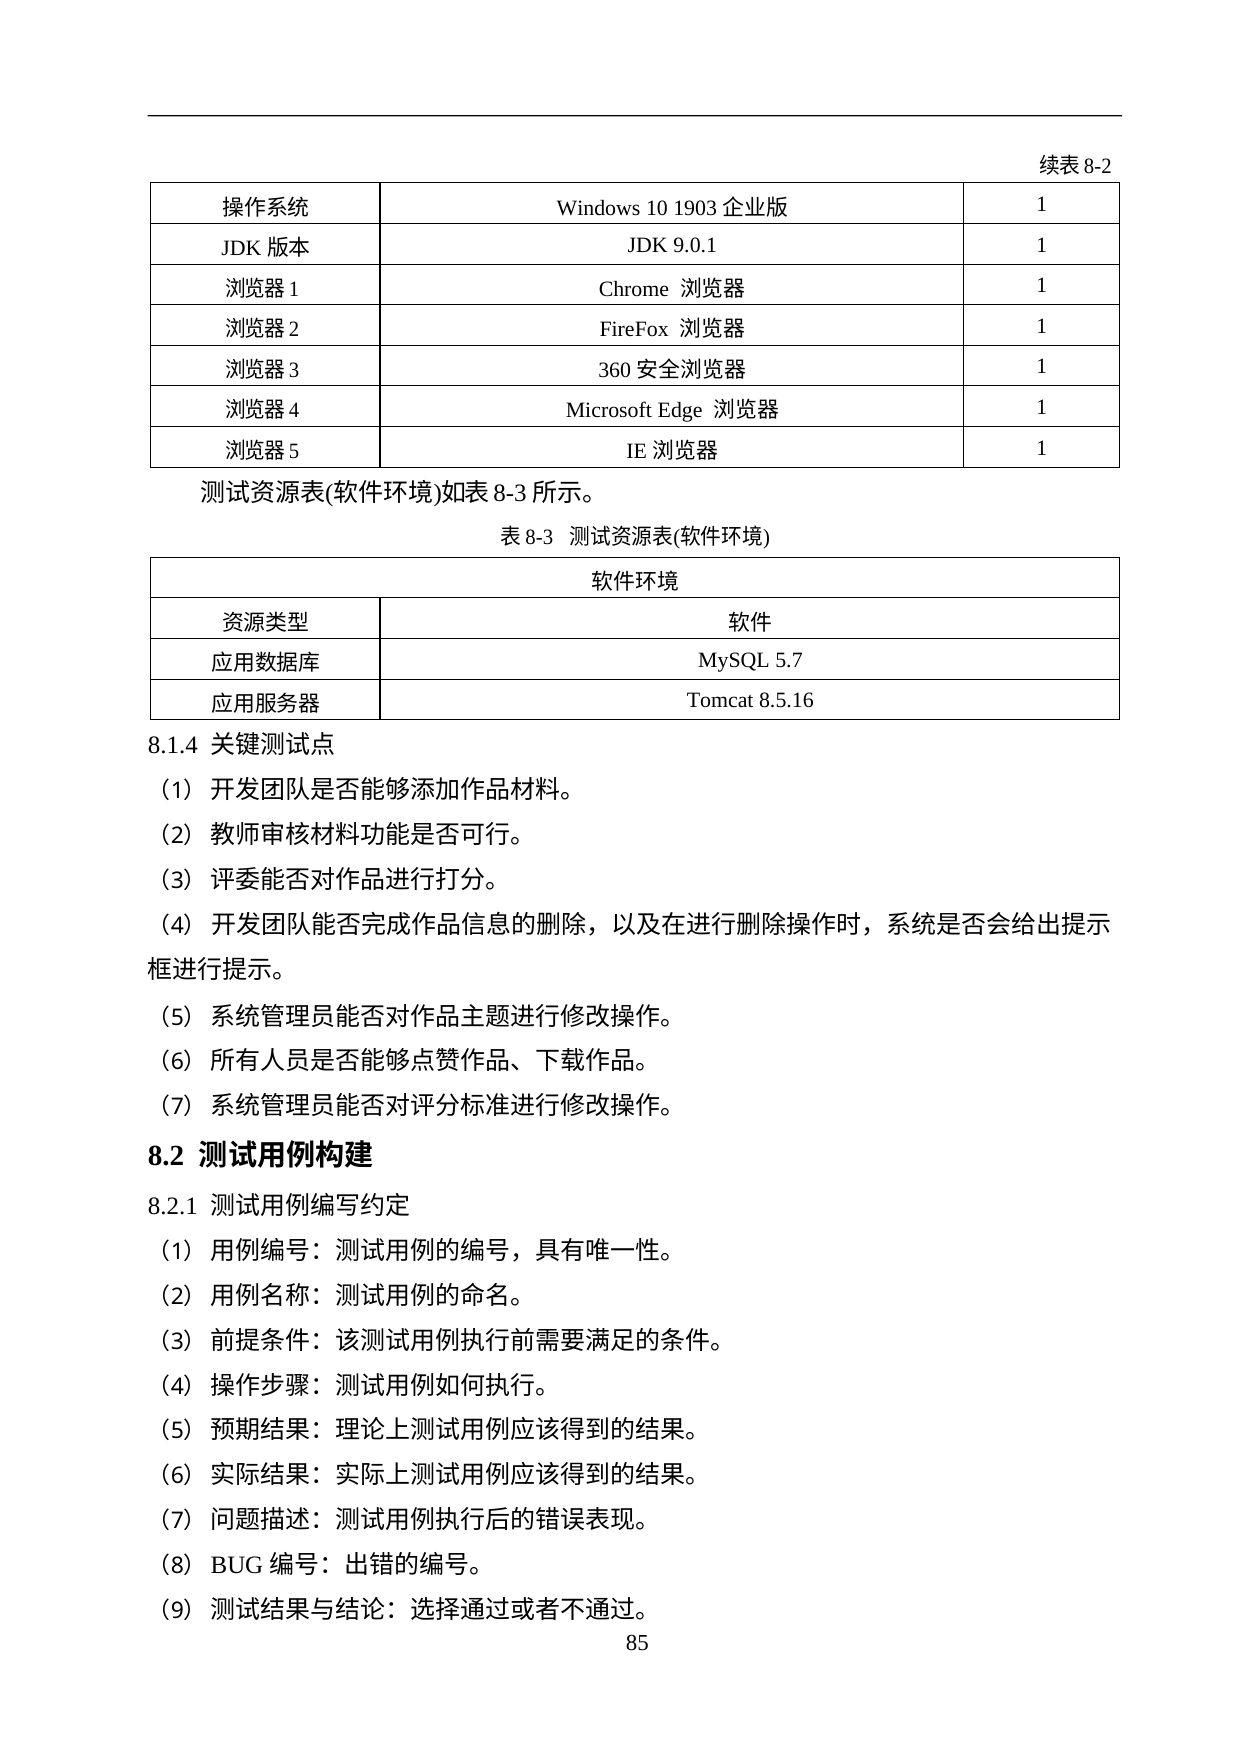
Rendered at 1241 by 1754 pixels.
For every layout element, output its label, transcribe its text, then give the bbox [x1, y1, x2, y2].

table_cell 浏览器 5 [151, 427, 379, 467]
table_cell 应用数据库 [151, 639, 379, 678]
list 评委能否对作品进行打分。 [148, 859, 1146, 895]
subtitle 教师审核材料功能是否可行。 [148, 814, 1146, 851]
table_cell 1 [964, 305, 1119, 345]
table_cell Tomcat 8.5.16 [381, 680, 1119, 719]
subtitle 关键测试点 [148, 725, 1146, 761]
subtitle 开发团队能否完成作品信息的删除，以及在进行删除操作时，系统是否会给出提示框进行提示。 [148, 904, 1122, 986]
table_cell IE 浏览器 [381, 427, 963, 467]
table_cell 1 [964, 386, 1119, 426]
list 问题描述：测试用例执行后的错误表现。 [148, 1500, 1146, 1536]
list 预期结果：理论上测试用例应该得到的结果。 [148, 1410, 1146, 1446]
table_header 软件环境 [151, 558, 1119, 597]
table_cell 浏览器 3 [151, 346, 379, 385]
table_cell 1 [964, 265, 1119, 304]
subtitle 测试用例构建 [148, 1132, 1146, 1174]
table_cell 资源类型 [151, 598, 379, 638]
table_cell JDK 版本 [151, 224, 379, 263]
table_cell JDK 9.0.1 [381, 224, 963, 263]
table_header 1 [964, 183, 1119, 223]
table_cell 浏览器 1 [151, 265, 379, 304]
table_cell 软件 [381, 598, 1119, 638]
table_cell 360 安全浏览器 [381, 346, 963, 385]
subtitle BUG 编号：出错的编号。 [148, 1544, 1146, 1581]
table_header 操作系统 [151, 183, 379, 223]
list 测试结果与结论：选择通过或者不通过。 [148, 1589, 1146, 1626]
table_cell 1 [964, 346, 1119, 385]
table_cell 浏览器 4 [151, 386, 379, 426]
list 用例编号：测试用例的编号，具有唯一性。 [148, 1231, 1146, 1267]
table_cell 应用服务器 [151, 680, 379, 719]
subtitle 实际结果：实际上测试用例应该得到的结果。 [148, 1455, 1146, 1491]
table_cell Microsoft Edge 浏览器 [381, 386, 963, 426]
table_cell MySQL 5.7 [381, 639, 1119, 678]
text 续表 8-2 [135, 148, 1111, 180]
list 开发团队是否能够添加作品材料。 [148, 769, 1146, 806]
list 系统管理员能否对作品主题进行修改操作。 [148, 996, 1146, 1032]
text 表 8-3 测试资源表(软件环境) [135, 519, 1135, 550]
table_cell 浏览器 2 [151, 305, 379, 345]
table_header Windows 10 1903 企业版 [381, 183, 963, 223]
subtitle 测试用例编写约定 [148, 1186, 1146, 1222]
subtitle 操作步骤：测试用例如何执行。 [148, 1365, 1146, 1401]
table_cell FireFox 浏览器 [381, 305, 963, 345]
subtitle 用例名称：测试用例的命名。 [148, 1275, 1146, 1312]
table_cell 1 [964, 224, 1119, 263]
table_cell Chrome 浏览器 [381, 265, 963, 304]
table_cell 1 [964, 427, 1119, 467]
subtitle 测试资源表(软件环境)如表 8-3 所示。 [135, 472, 673, 508]
list 前提条件：该测试用例执行前需要满足的条件。 [148, 1320, 1146, 1357]
list 系统管理员能否对评分标准进行修改操作。 [148, 1086, 1146, 1122]
subtitle 所有人员是否能够点赞作品、下载作品。 [148, 1041, 1146, 1077]
